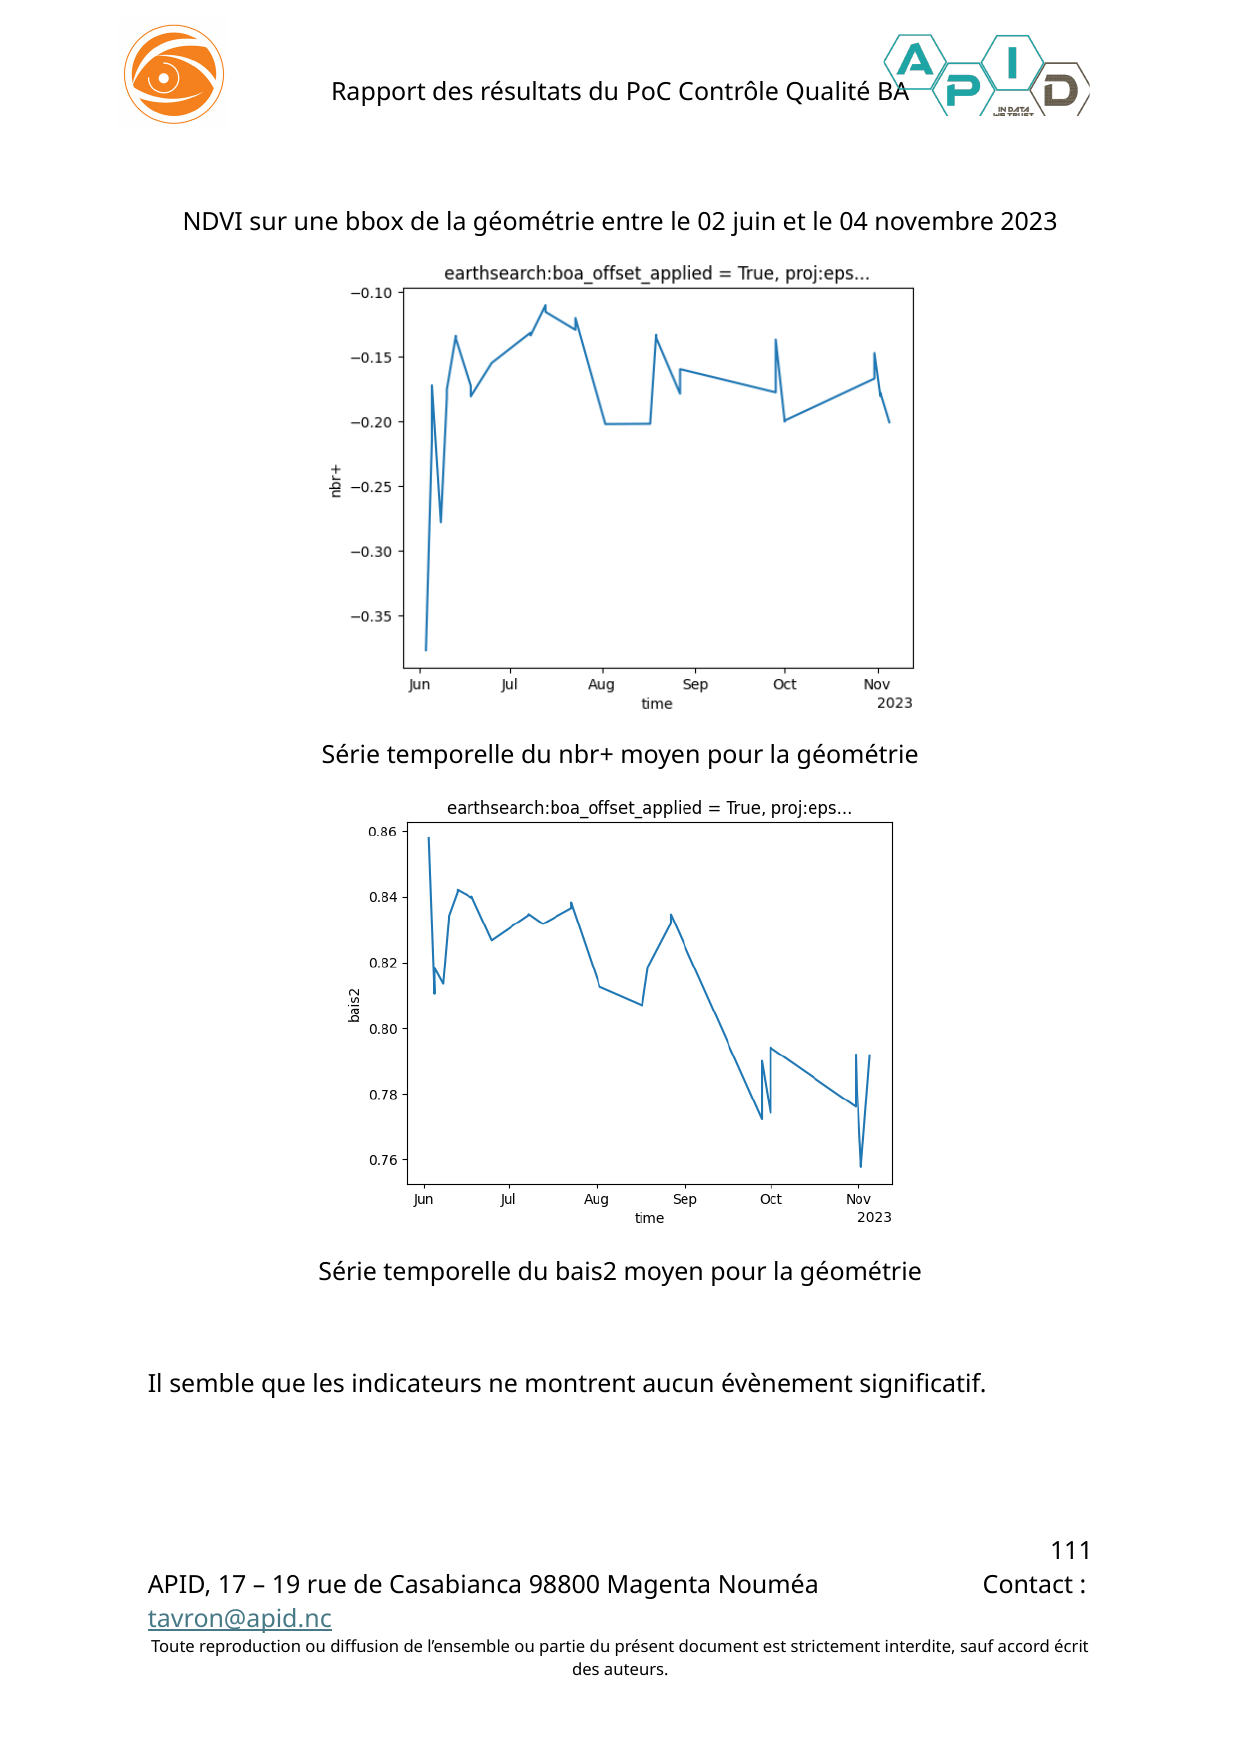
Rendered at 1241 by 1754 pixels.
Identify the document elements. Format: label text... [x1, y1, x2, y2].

text Il semble que les indicateurs ne montrent aucun évènement significatif. [148, 1366, 1093, 1399]
picture [339, 792, 901, 1232]
text NDVI sur une bbox de la géométrie entre le 02 juin et le 04 novembre 2023 [148, 203, 1093, 237]
text Série temporelle du bais2 moyen pour la géométrie [148, 1254, 1093, 1288]
picture [324, 259, 916, 715]
text Série temporelle du nbr+ moyen pour la géométrie [148, 736, 1093, 770]
picture [883, 34, 1090, 116]
